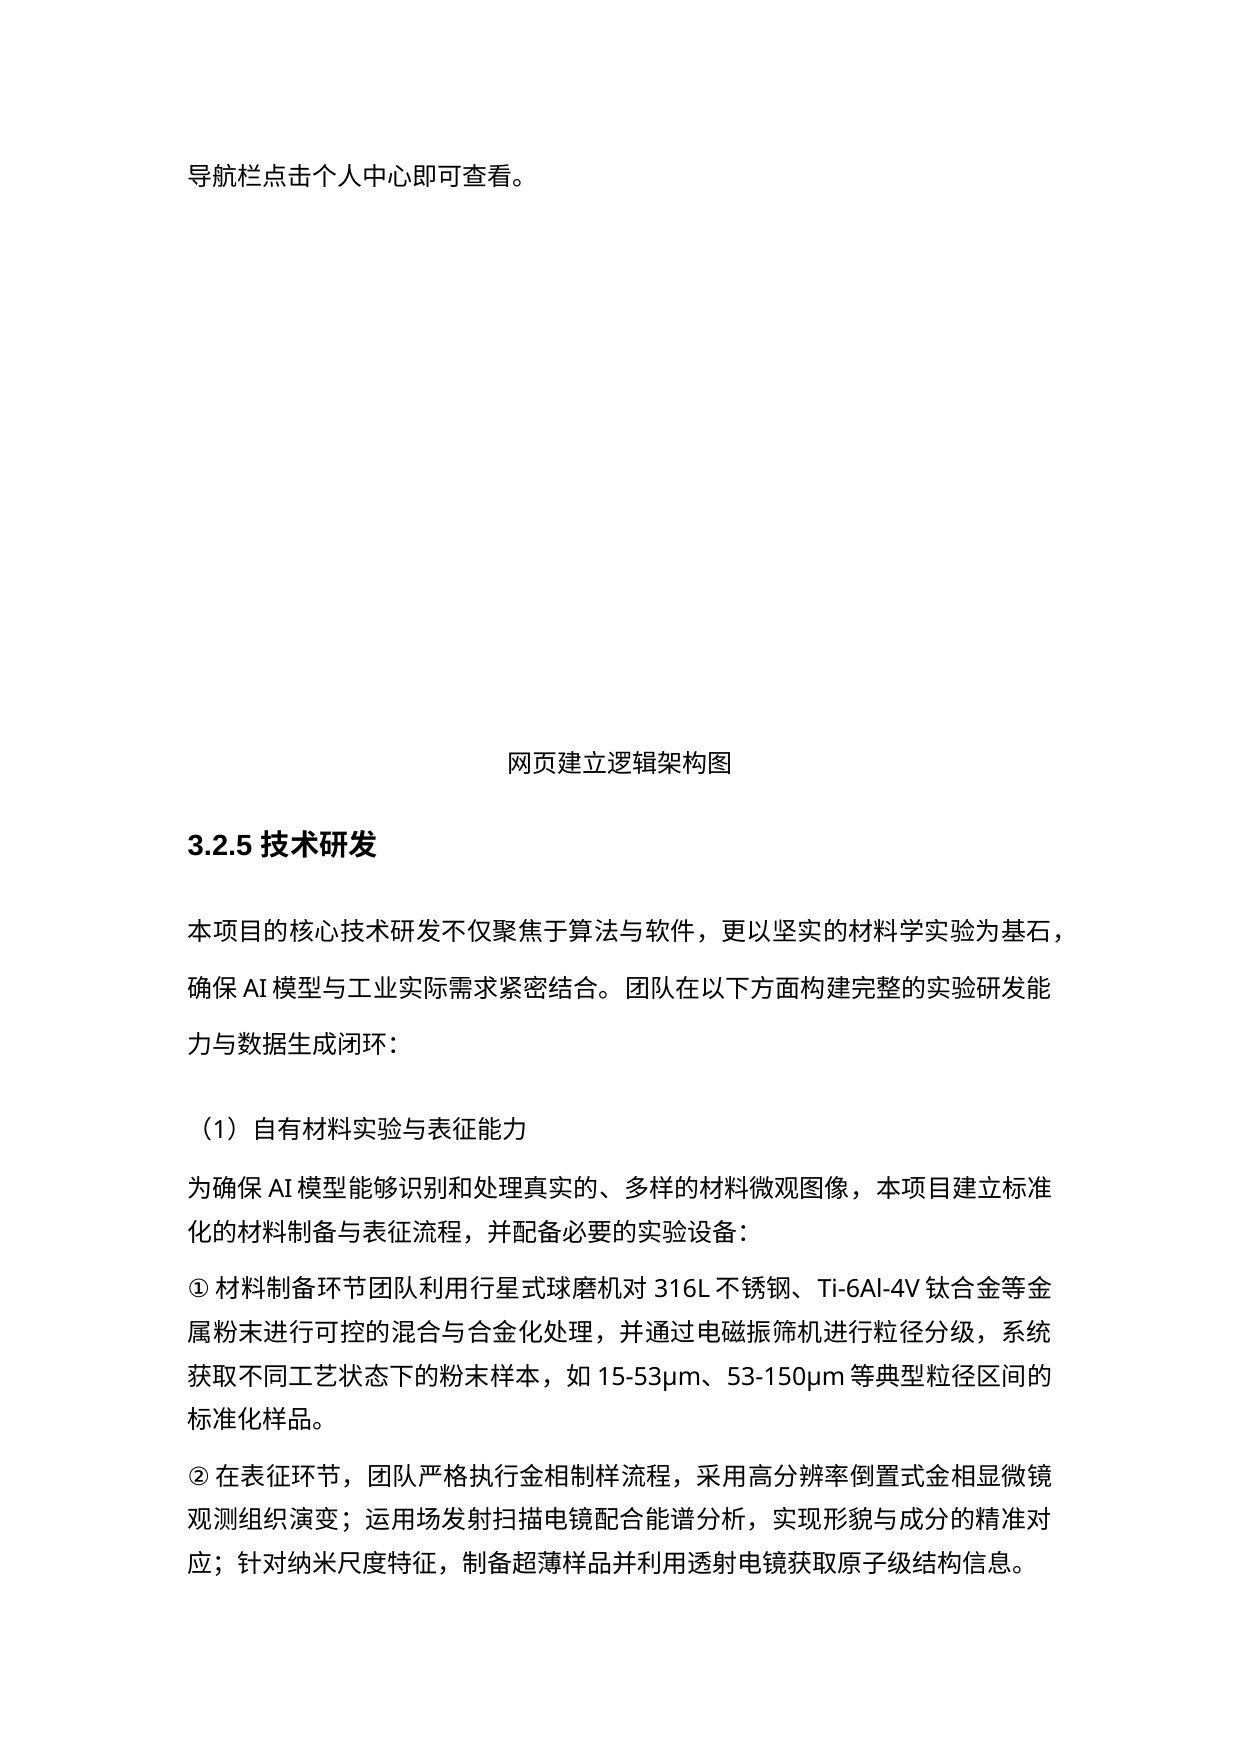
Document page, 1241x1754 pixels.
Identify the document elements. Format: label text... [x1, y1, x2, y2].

text ②在表征环节，团队严格执行金相制样流程，采用高分辨率倒置式金相显微镜观测组织演变；运用场发射扫描电镜配合能谱分析，实现形貌与成分的精准对应；针对纳米尺度特征，制备超薄样品并利用透射电镜获取原子级结构信息。 [187, 1450, 1053, 1581]
list 网页建立逻辑架构图 [187, 737, 1053, 781]
text ①材料制备环节团队利用行星式球磨机对316L不锈钢、Ti-6Al-4V钛合金等金属粉末进行可控的混合与合金化处理，并通过电磁振筛机进行粒径分级，系统获取不同工艺状态下的粉末样本，如15-53μm、53-150μm等典型粒径区间的标准化样品。 [187, 1262, 1053, 1437]
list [187, 150, 1053, 194]
subtitle 本项目的核心技术研发不仅聚焦于算法与软件，更以坚实的材料学实验为基石，确保AI模型与工业实际需求紧密结合。团队在以下方面构建完整的实验研发能力与数据生成闭环： [187, 896, 1053, 1064]
subtitle 3.2.5 技术研发 [187, 810, 1053, 867]
subtitle （1）自有材料实验与表征能力 [187, 1094, 1053, 1150]
text 为确保AI模型能够识别和处理真实的、多样的材料微观图像，本项目建立标准化的材料制备与表征流程，并配备必要的实验设备： [187, 1162, 1053, 1250]
